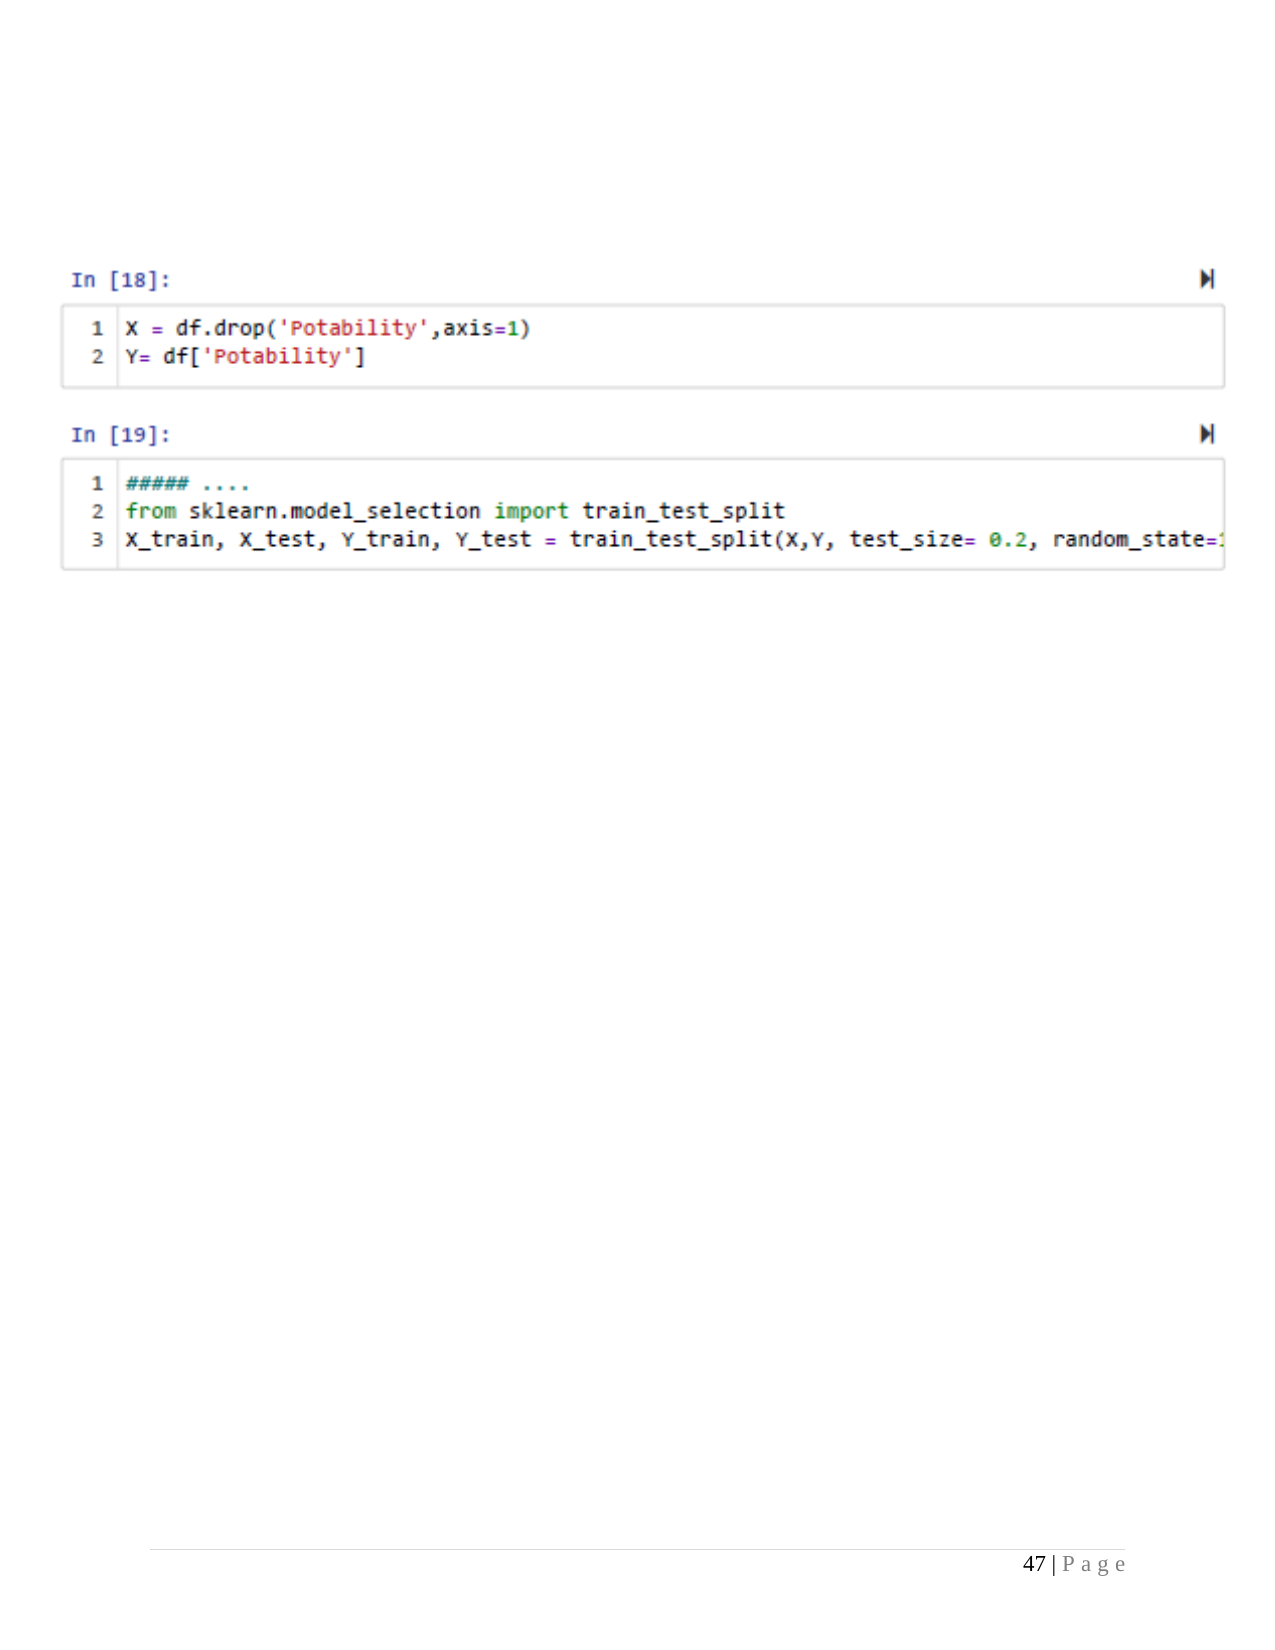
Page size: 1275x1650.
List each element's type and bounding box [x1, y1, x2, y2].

picture [20, 220, 1275, 609]
